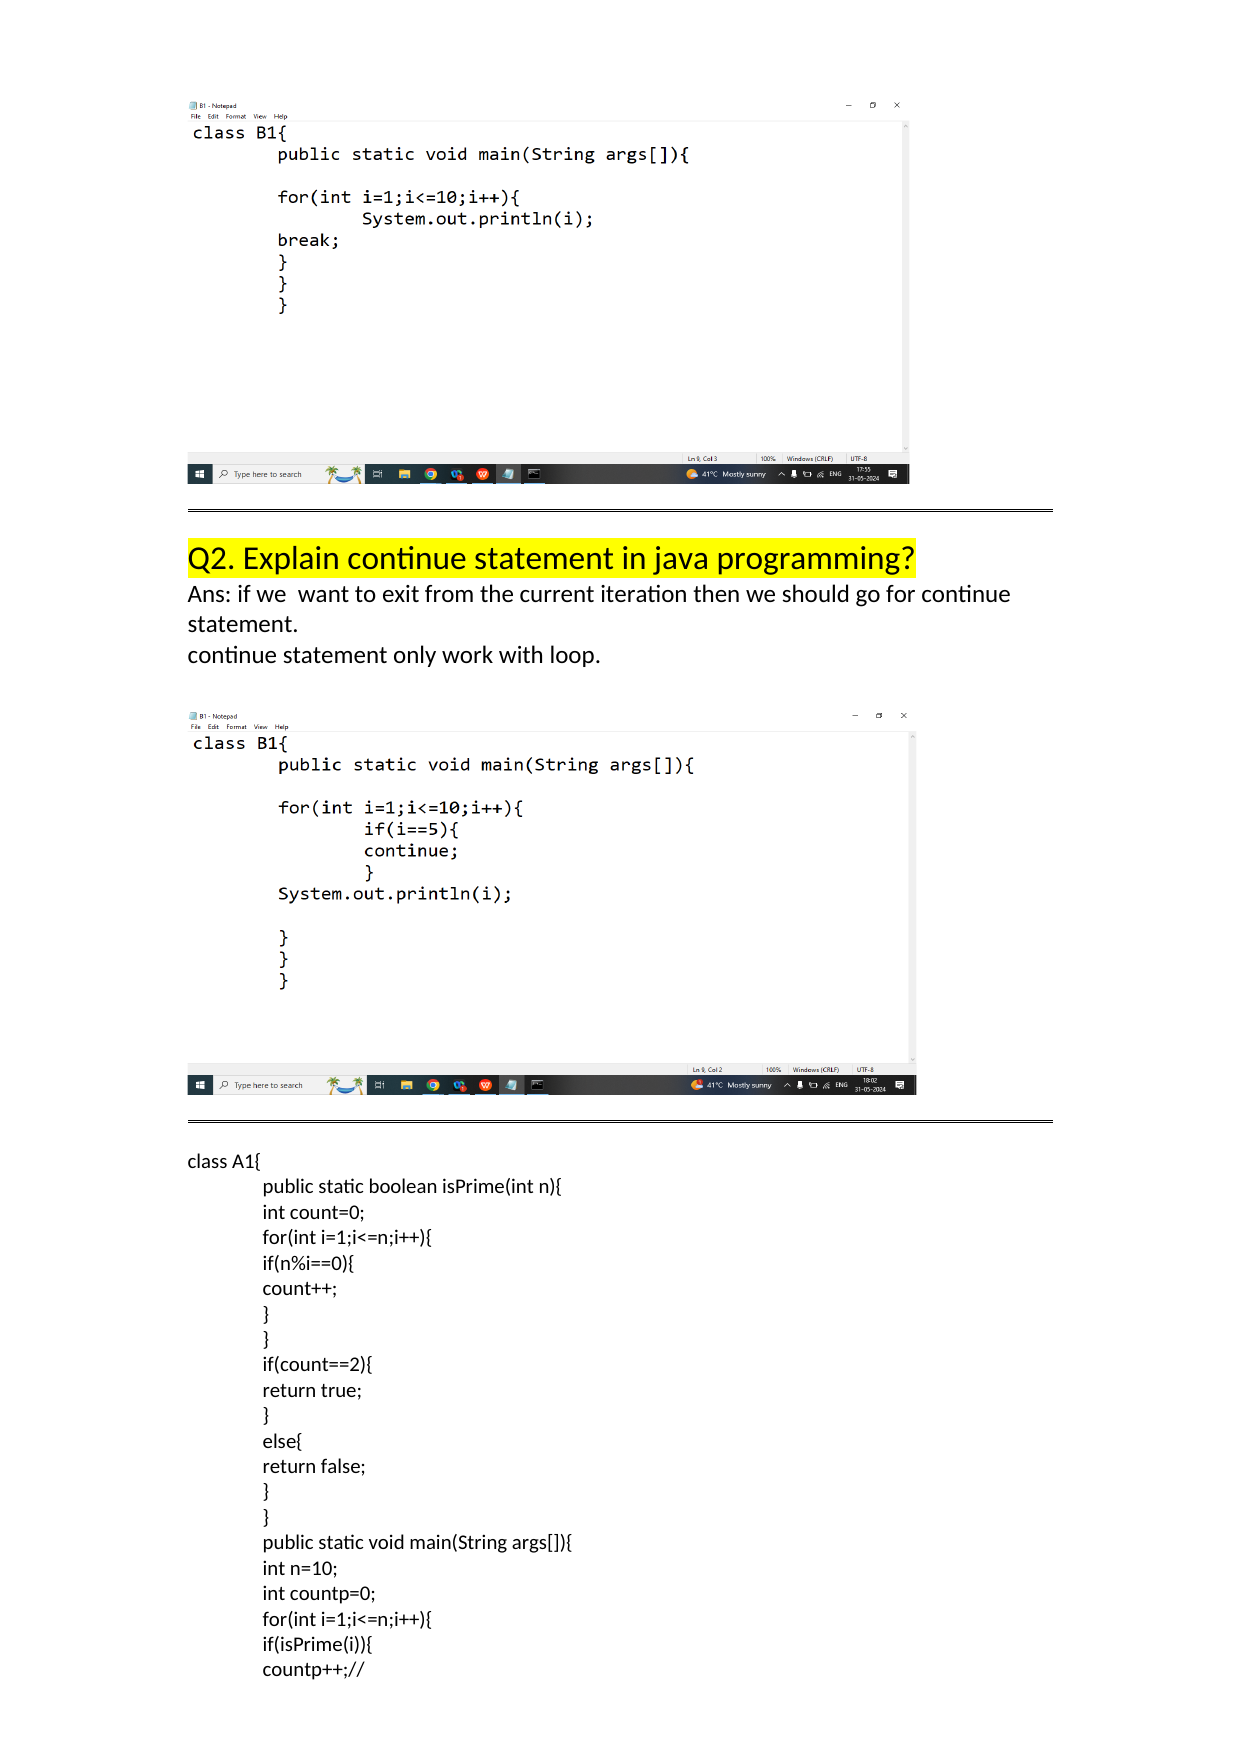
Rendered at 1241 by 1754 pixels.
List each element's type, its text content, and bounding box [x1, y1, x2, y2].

text public static boolean isPrime(int n){ [187, 1174, 1053, 1199]
picture [187, 710, 917, 1095]
text class A1{ [187, 1148, 1053, 1174]
text return true; [187, 1377, 1053, 1402]
text if(count==2){ [187, 1352, 1053, 1377]
text int count=0; [187, 1199, 1053, 1224]
text Ans: if we want to exit from the current iteration then we should go for continue statement. [187, 578, 1053, 639]
text else{ [187, 1428, 1053, 1453]
text for(int i=1;i<=n;i++){ [187, 1224, 1053, 1250]
text continue statement only work with loop. [187, 639, 1053, 670]
text int countp=0; [187, 1580, 1053, 1606]
text } [187, 1479, 1053, 1504]
text count++; [187, 1275, 1053, 1301]
text for(int i=1;i<=n;i++){ [187, 1606, 1053, 1631]
picture [187, 100, 910, 484]
text int n=10; [187, 1555, 1053, 1580]
text Q2. Explain continue statement in java programming? [187, 537, 1053, 578]
text return false; [187, 1453, 1053, 1479]
text countp++;// [187, 1657, 1053, 1682]
text if(isPrime(i)){ [187, 1631, 1053, 1657]
text } [187, 1402, 1053, 1428]
text } [187, 1504, 1053, 1529]
text if(n%i==0){ [187, 1250, 1053, 1275]
text public static void main(String args[]){ [187, 1529, 1053, 1555]
text } [187, 1301, 1053, 1326]
text } [187, 1326, 1053, 1352]
